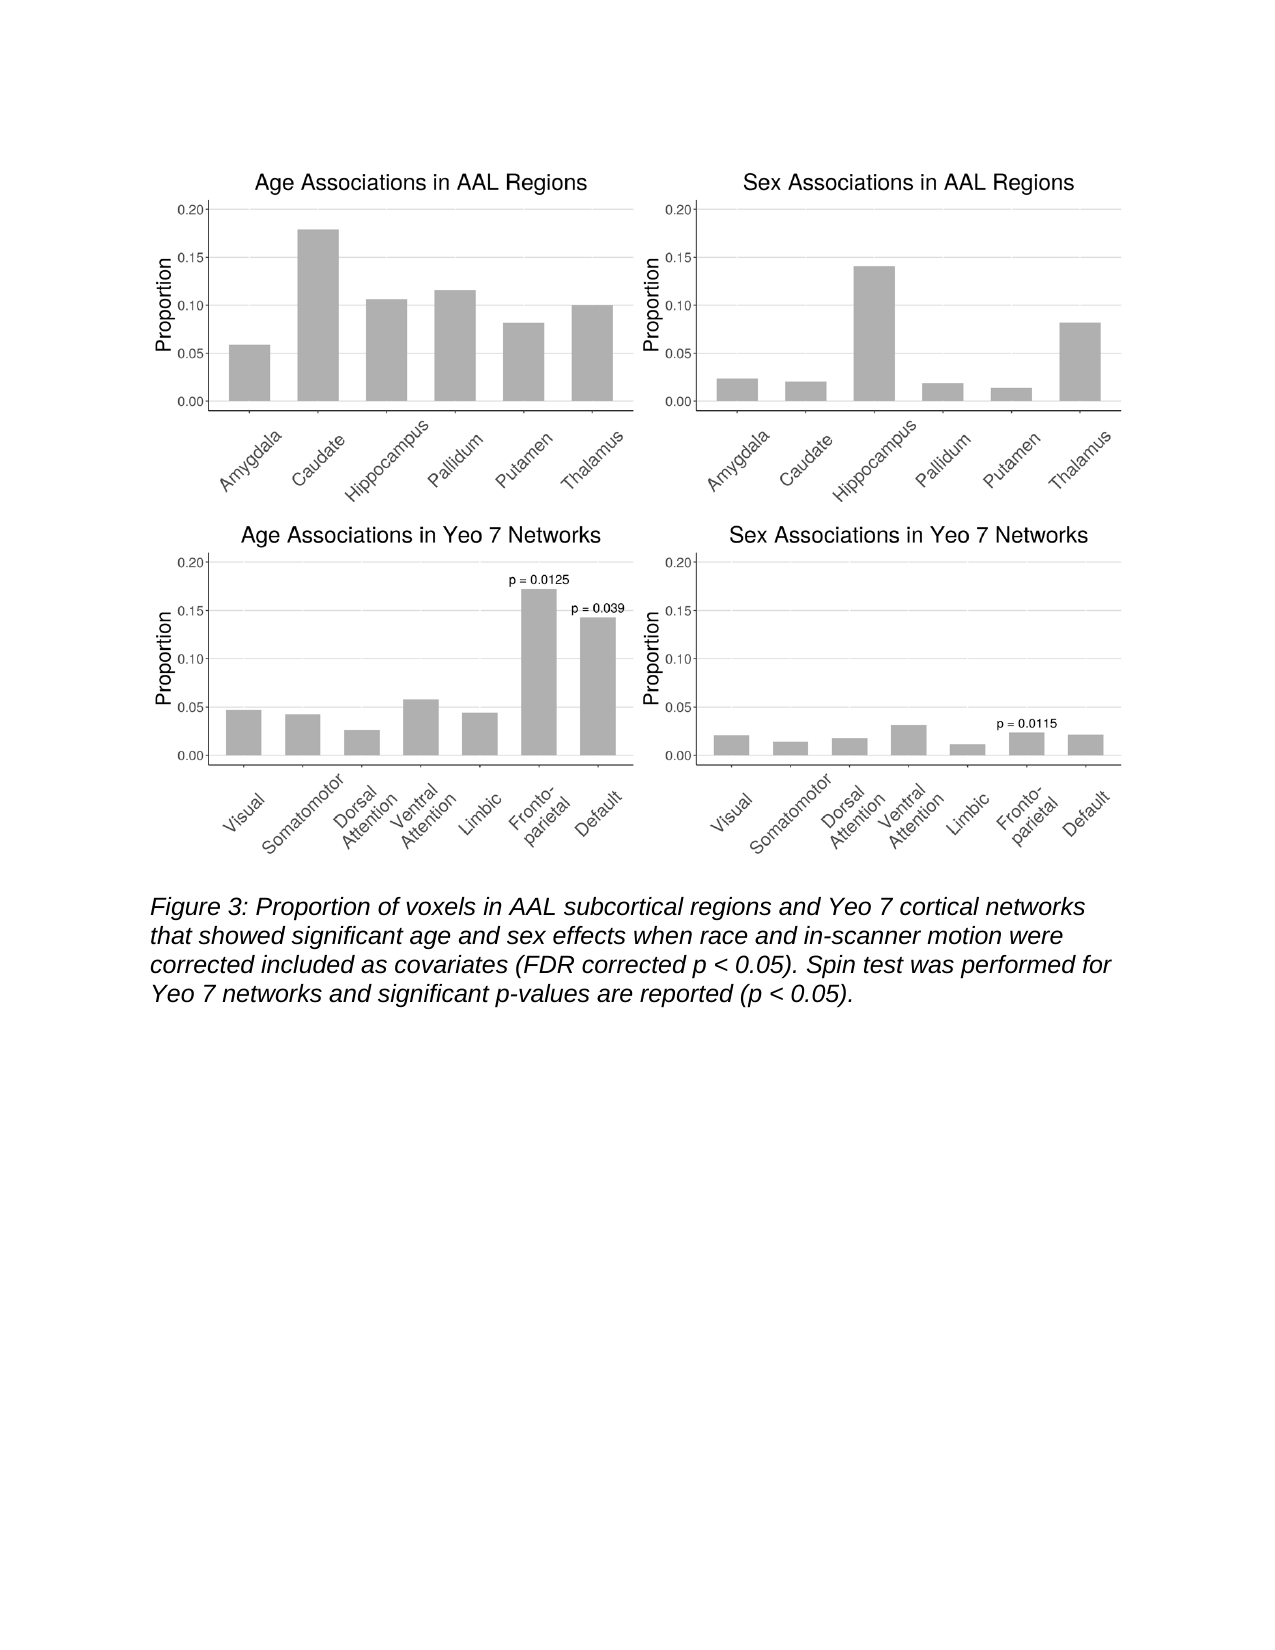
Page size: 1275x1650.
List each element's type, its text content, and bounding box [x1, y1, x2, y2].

text Figure 3: Proportion of voxels in AAL subcortical regions and Yeo 7 cortical networks that showed significant age and sex effects when race and in-scanner motion were corrected included as covariates (FDR corrected p < 0.05). Spin test was performed for Yeo 7 networks and significant p-values are reported (p < 0.05). [150, 892, 1125, 1007]
picture [150, 168, 1125, 874]
